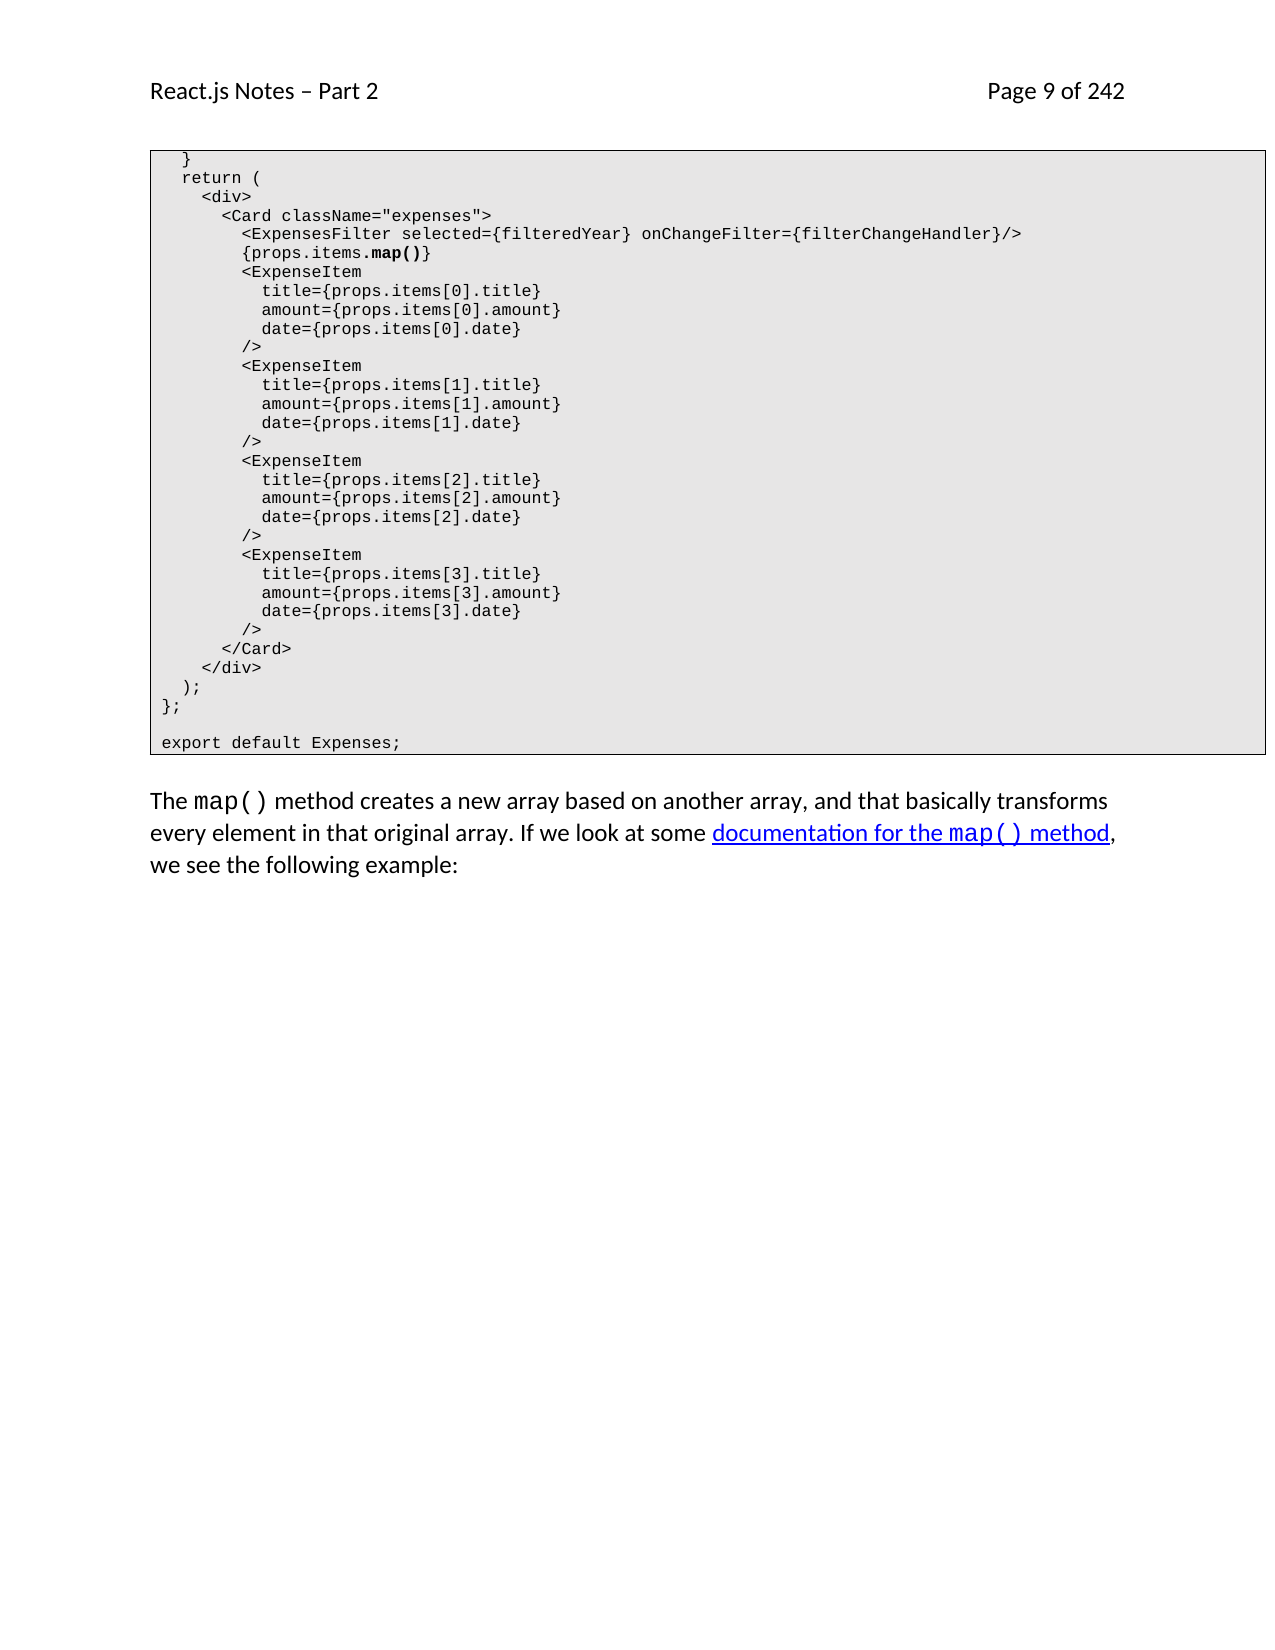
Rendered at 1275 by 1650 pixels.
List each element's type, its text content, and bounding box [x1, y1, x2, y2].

text The map() method creates a new array based on another array, and that basically transforms every element in that original array. If we look at some documentation for the map() method, we see the following example: [150, 785, 1125, 879]
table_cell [151, 151, 1265, 754]
